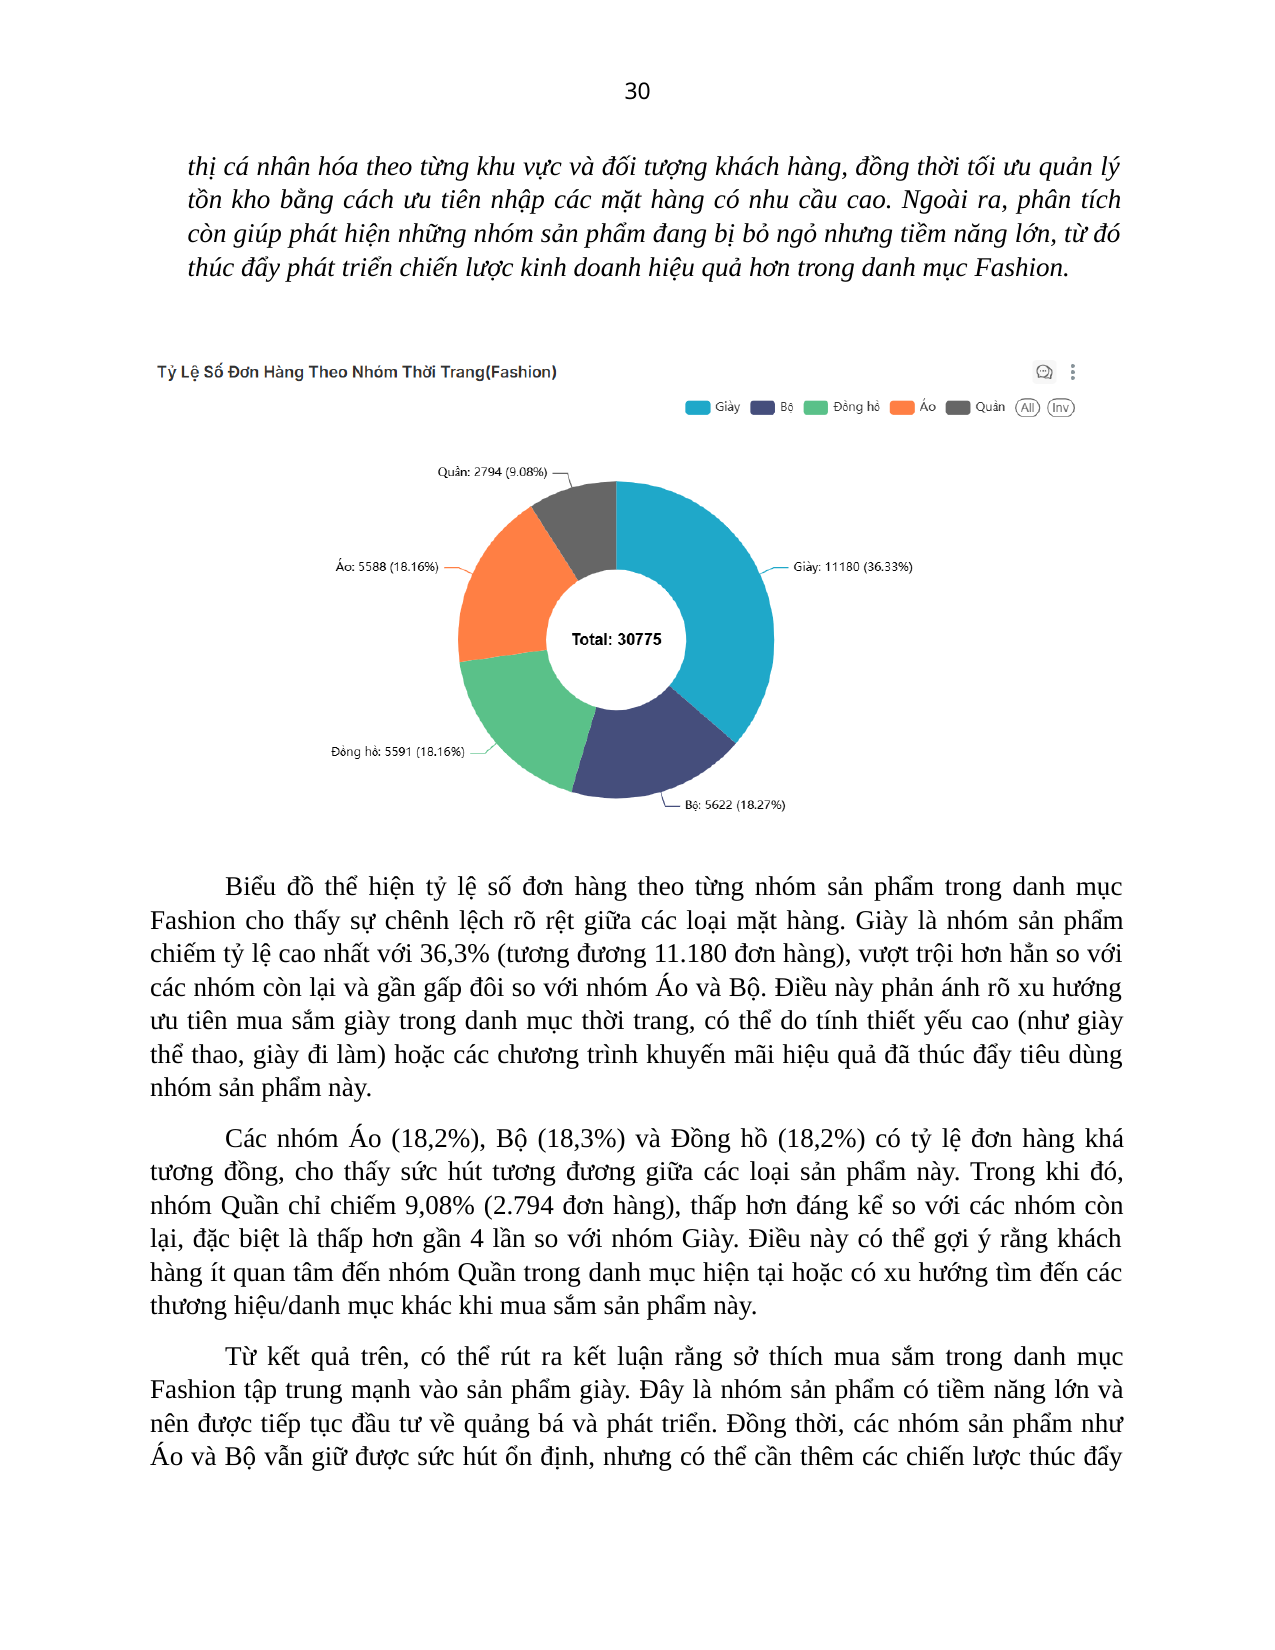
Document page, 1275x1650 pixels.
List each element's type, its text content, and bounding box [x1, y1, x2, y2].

text Các nhóm Áo (18,2%), Bộ (18,3%) và Đồng hồ (18,2%) có tỷ lệ đơn hàng khá tương đồng, cho thấy sức hút tương đương giữa các loại sản phẩm này. Trong khi đó, nhóm Quần chỉ chiếm 9,08% (2.794 đơn hàng), thấp hơn đáng kể so với các nhóm còn lại, đặc biệt là thấp hơn gần 4 lần so với nhóm Giày. Điều này có thể gợi ý rằng khách hàng ít quan tâm đến nhóm Quần trong danh mục hiện tại hoặc có xu hướng tìm đến các thương hiệu/danh mục khác khi mua sắm sản phẩm này. [150, 1122, 1125, 1321]
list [150, 150, 1125, 282]
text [150, 1339, 1125, 1471]
picture [150, 351, 1091, 851]
text Biểu đồ thể hiện tỷ lệ số đơn hàng theo từng nhóm sản phẩm trong danh mục Fashion cho thấy sự chênh lệch rõ rệt giữa các loại mặt hàng. Giày là nhóm sản phẩm chiếm tỷ lệ cao nhất với 36,3% (tương đương 11.180 đơn hàng), vượt trội hơn hẳn so với các nhóm còn lại và gần gấp đôi so với nhóm Áo và Bộ. Điều này phản ánh rõ xu hướng ưu tiên mua sắm giày trong danh mục thời trang, có thể do tính thiết yếu cao (như giày thể thao, giày đi làm) hoặc các chương trình khuyến mãi hiệu quả đã thúc đẩy tiêu dùng nhóm sản phẩm này. [150, 870, 1125, 1103]
